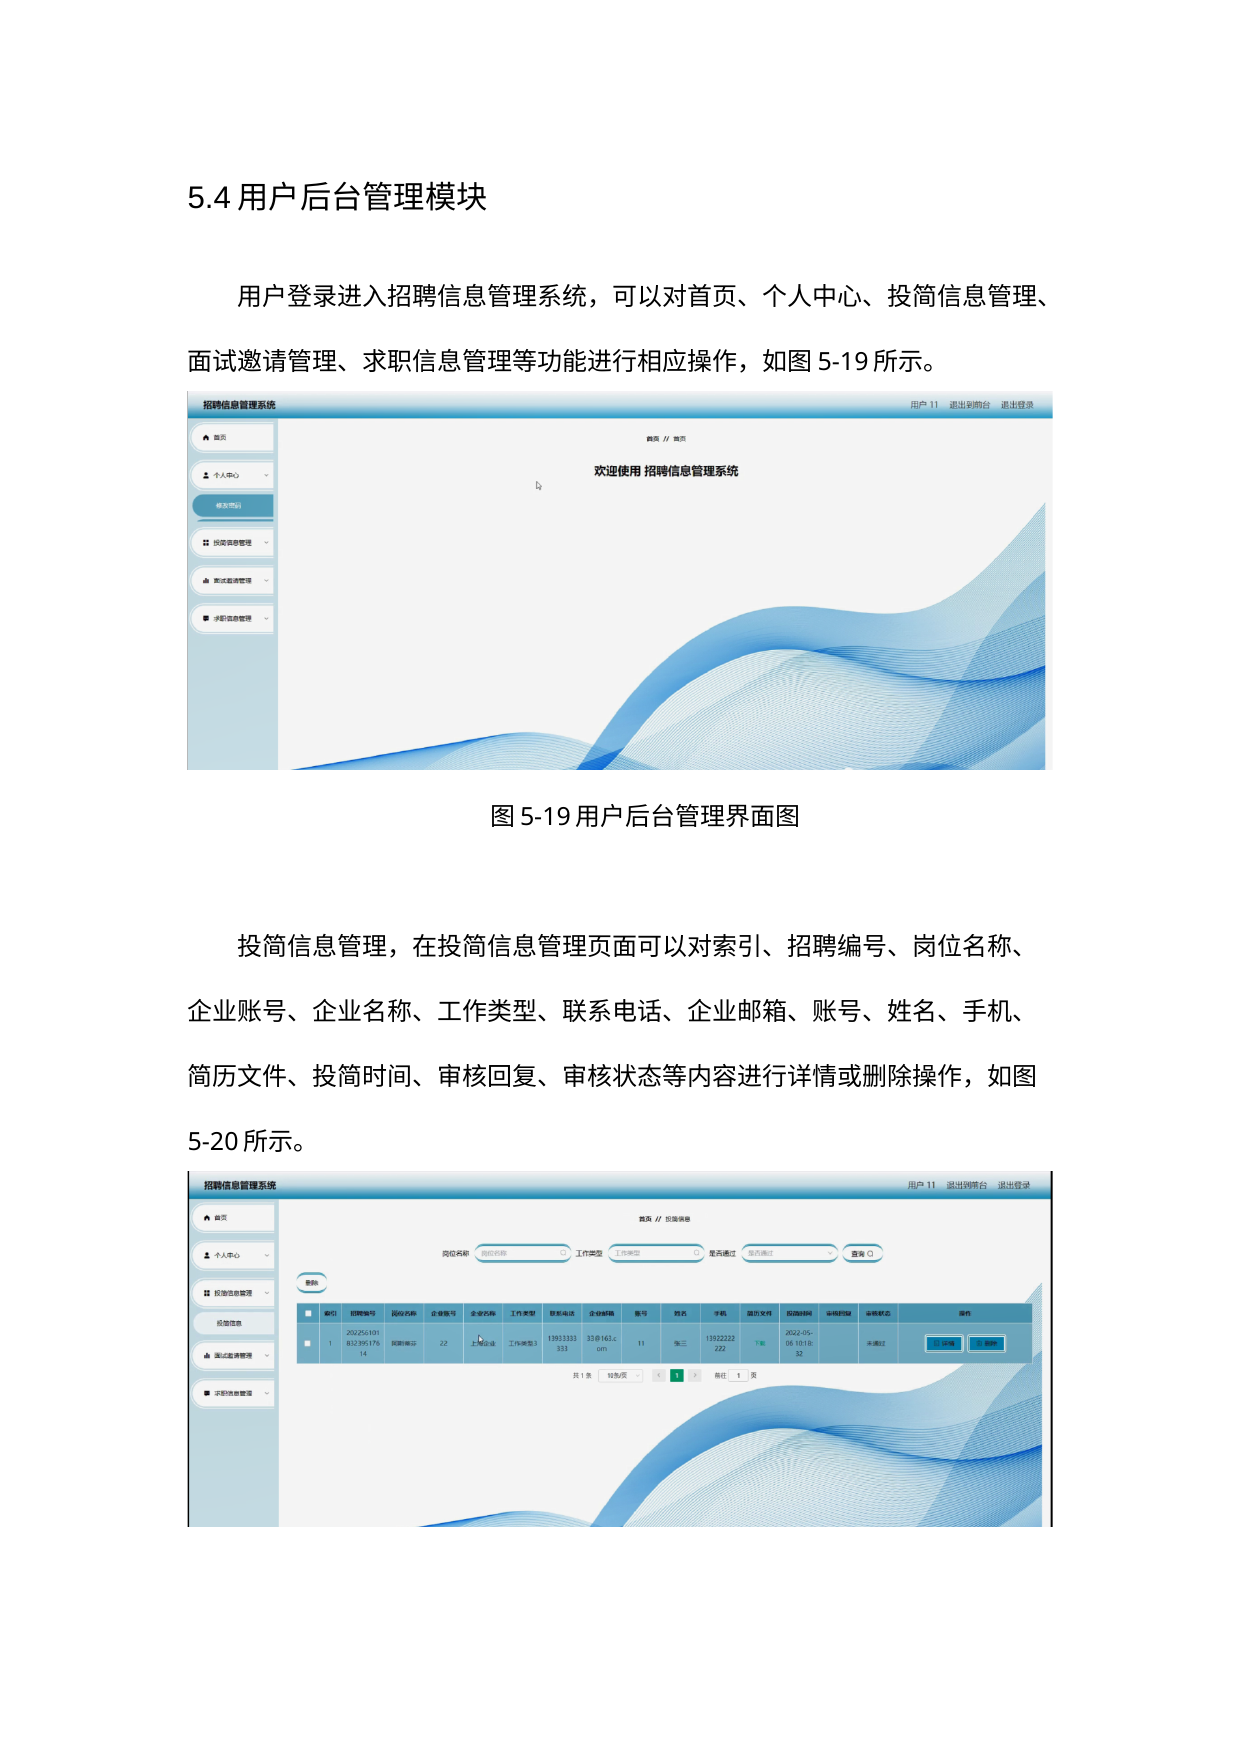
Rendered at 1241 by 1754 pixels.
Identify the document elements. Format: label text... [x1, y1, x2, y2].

text 投简信息管理，在投简信息管理页面可以对索引、招聘编号、岗位名称、企业账号、企业名称、工作类型、联系电话、企业邮箱、账号、姓名、手机、简历文件、投简时间、审核回复、审核状态等内容进行详情或删除操作，如图5-20所示。 [187, 912, 1053, 1171]
text 用户登录进入招聘信息管理系统，可以对首页、个人中心、投简信息管理、面试邀请管理、求职信息管理等功能进行相应操作，如图5-19所示。 [187, 262, 1053, 391]
subtitle 5.4用户后台管理模块 [187, 162, 1053, 227]
picture [187, 1171, 1053, 1527]
picture [187, 391, 1053, 770]
text 图5-19用户后台管理界面图 [187, 782, 1053, 847]
